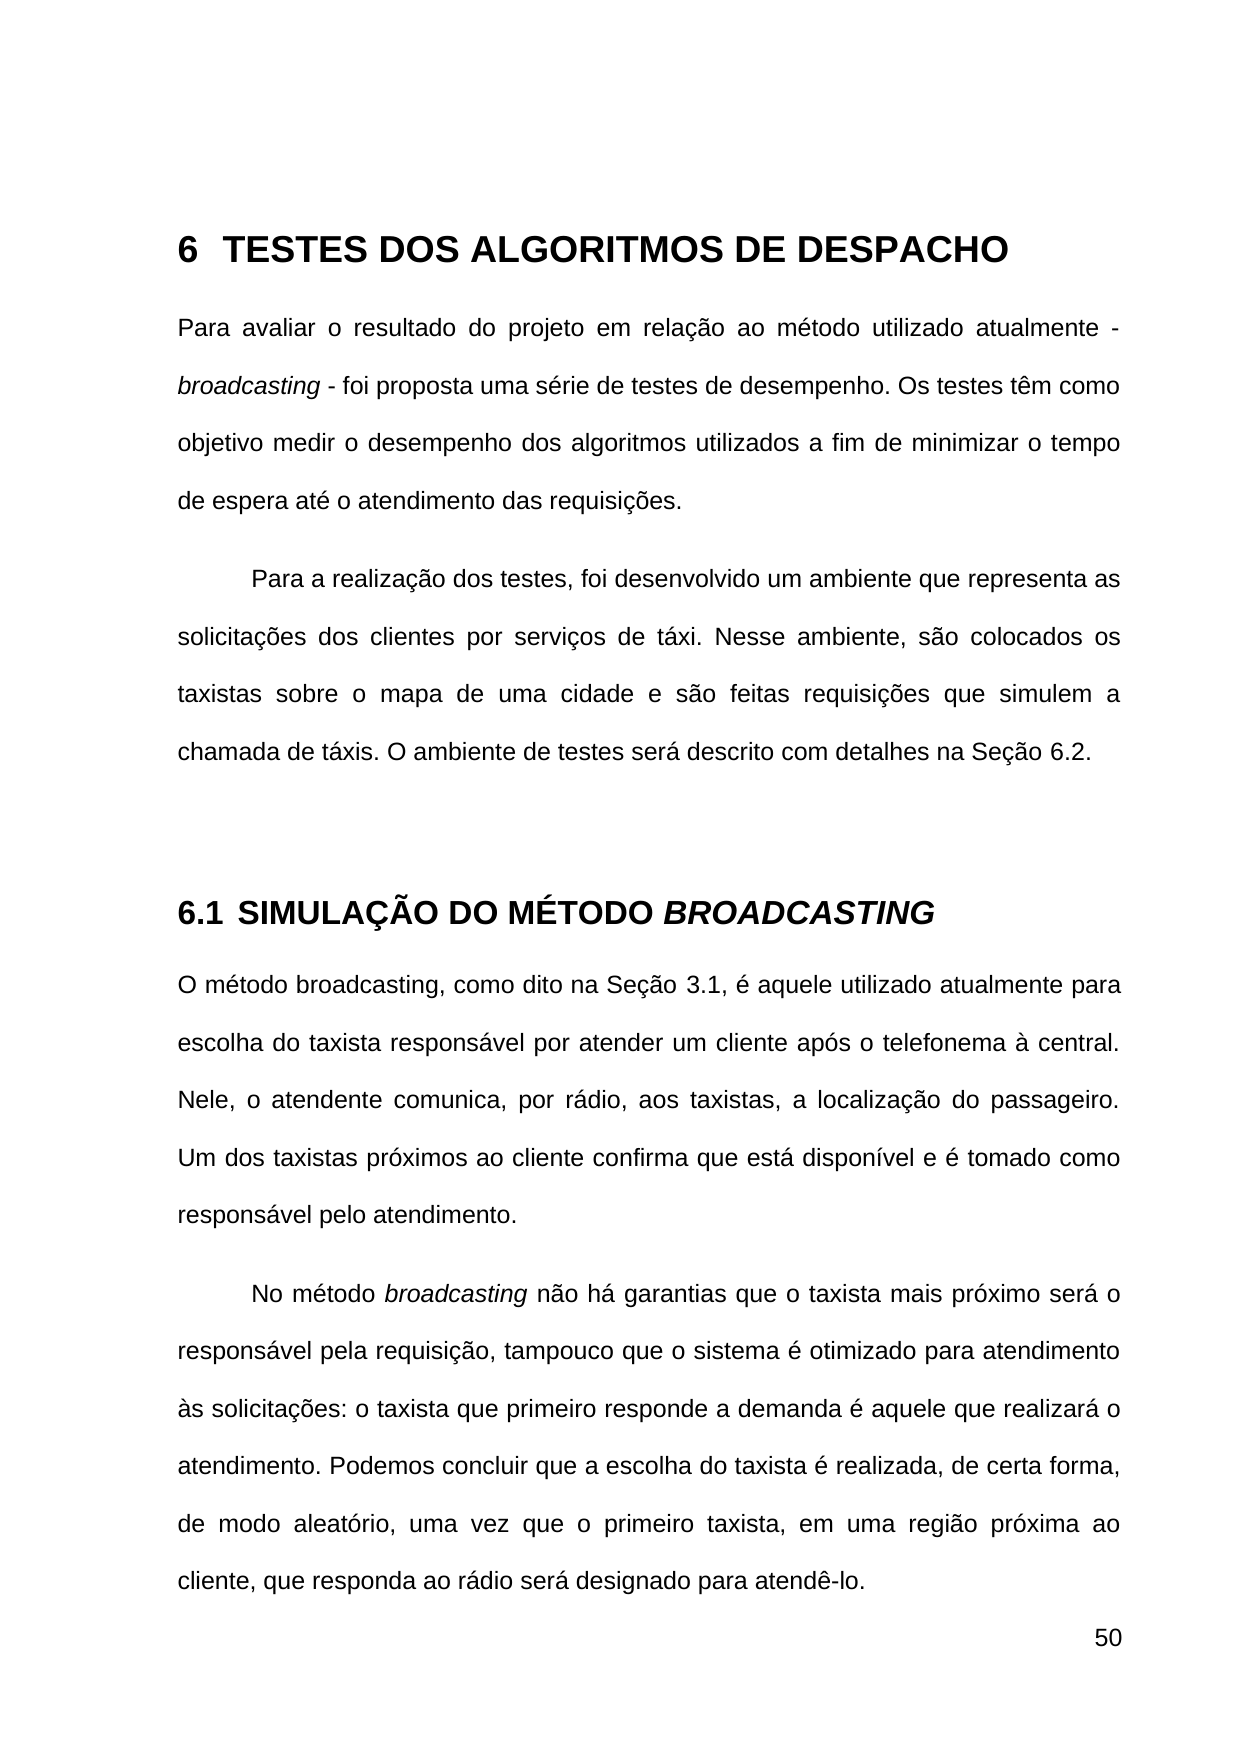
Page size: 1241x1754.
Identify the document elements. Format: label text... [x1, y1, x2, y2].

text O método broadcasting, como dito na Seção 3.1, é aquele utilizado atualmente para escolha do taxista responsável por atender um cliente após o telefonema à central. Nele, o atendente comunica, por rádio, aos taxistas, a localização do passageiro. Um dos taxistas próximos ao cliente confirma que está disponível e é tomado como responsável pelo atendimento. [177, 970, 1122, 1229]
text Para a realização dos testes, foi desenvolvido um ambiente que representa as solicitações dos clientes por serviços de táxi. Nesse ambiente, são colocados os taxistas sobre o mapa de uma cidade e são feitas requisições que simulem a chamada de táxis. O ambiente de testes será descrito com detalhes na Seção 6.2. [177, 564, 1122, 766]
subtitle TESTES DOS ALGORITMOS DE DESPACHO [177, 227, 1122, 270]
subtitle SIMULAÇÃO DO MÉTODO BROADCASTING [177, 893, 1122, 932]
text Para avaliar o resultado do projeto em relação ao método utilizado atualmente - broadcasting - foi proposta uma série de testes de desempenho. Os testes têm como objetivo medir o desempenho dos algoritmos utilizados a fim de minimizar o tempo de espera até o atendimento das requisições. [177, 313, 1122, 515]
text No método broadcasting não há garantias que o taxista mais próximo será o responsável pela requisição, tampouco que o sistema é otimizado para atendimento às solicitações: o taxista que primeiro responde a demanda é aquele que realizará o atendimento. Podemos concluir que a escolha do taxista é realizada, de certa forma, de modo aleatório, uma vez que o primeiro taxista, em uma região próxima ao cliente, que responda ao rádio será designado para atendê-lo. [177, 1279, 1122, 1595]
